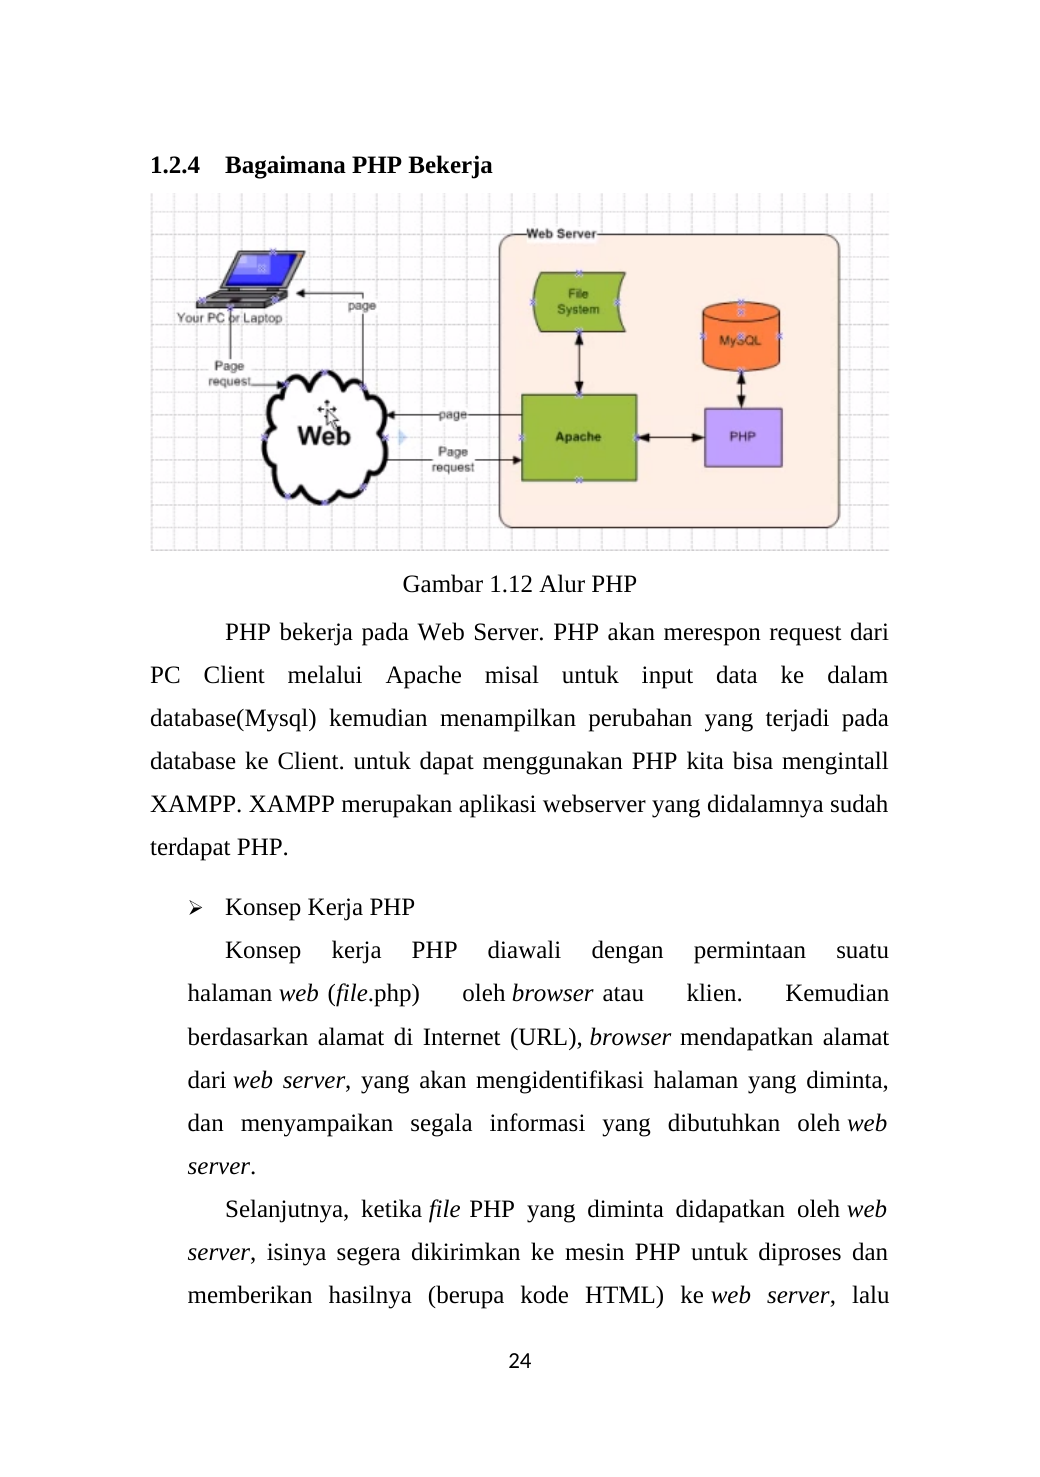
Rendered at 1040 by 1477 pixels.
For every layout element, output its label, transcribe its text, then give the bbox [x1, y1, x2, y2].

picture [150, 193, 890, 551]
list Konsep Kerja PHP [187, 892, 889, 921]
text PHP bekerja pada Web Server. PHP akan merespon request dari PC Client melalui Apache misal untuk input data ke dalam database(Mysql) kemudian menampilkan perubahan yang terjadi pada database ke Client. untuk dapat menggunakan PHP kita bisa mengintall XAMPP. XAMPP merupakan aplikasi webserver yang didalamnya sudah terdapat PHP. [150, 617, 889, 861]
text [187, 1194, 889, 1309]
text Gambar 1.12 Alur PHP [150, 569, 889, 598]
text Konsep kerja PHP diawali dengan permintaan suatu halaman web (file.php) oleh browser atau klien. Kemudian berdasarkan alamat di Internet (URL), browser mendapatkan alamat dari web server, yang akan mengidentifikasi halaman yang diminta, dan menyampaikan segala informasi yang dibutuhkan oleh web server. [187, 935, 889, 1180]
subtitle Bagaimana PHP Bekerja [150, 150, 889, 179]
